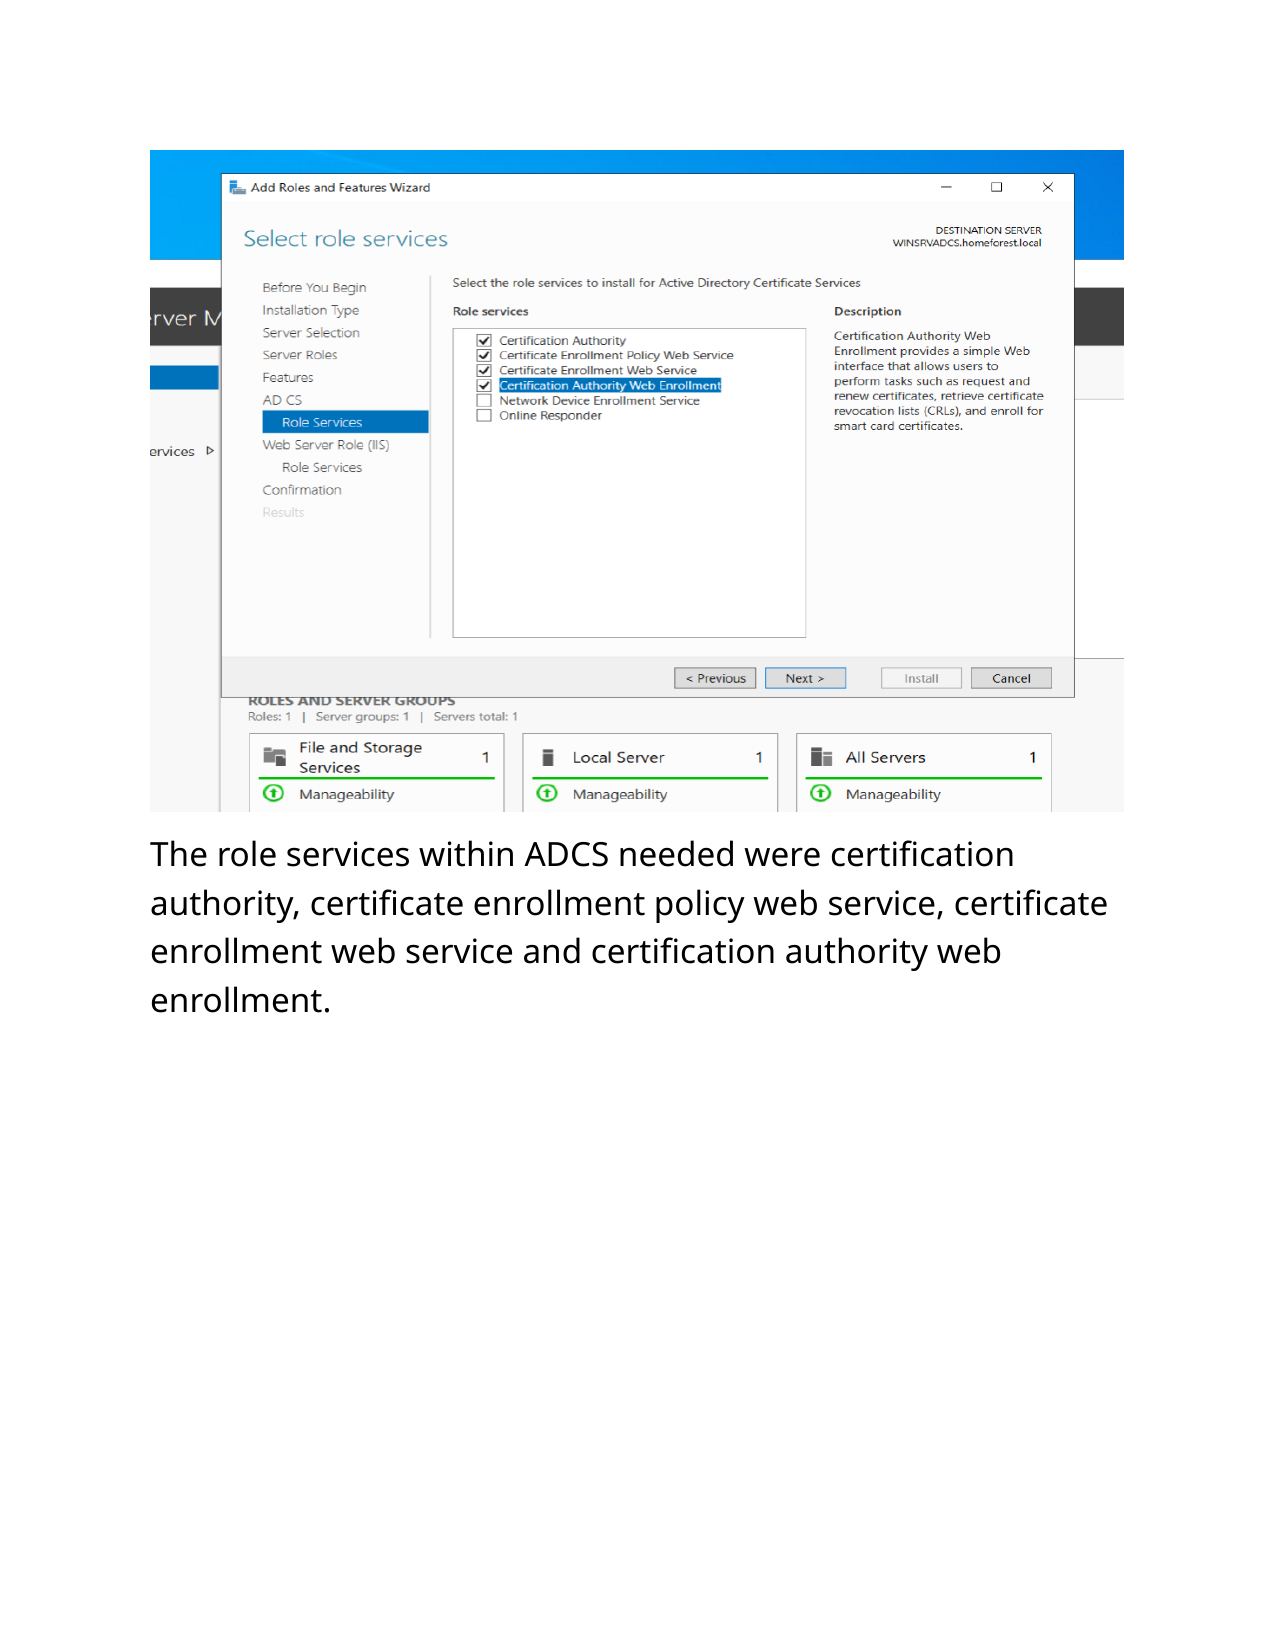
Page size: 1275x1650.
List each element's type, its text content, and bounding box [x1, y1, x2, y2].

text The role services within ADCS needed were certification authority, certificate enrollment policy web service, certificate enrollment web service and certification authority web enrollment. [150, 830, 1125, 1023]
picture [150, 150, 1124, 812]
